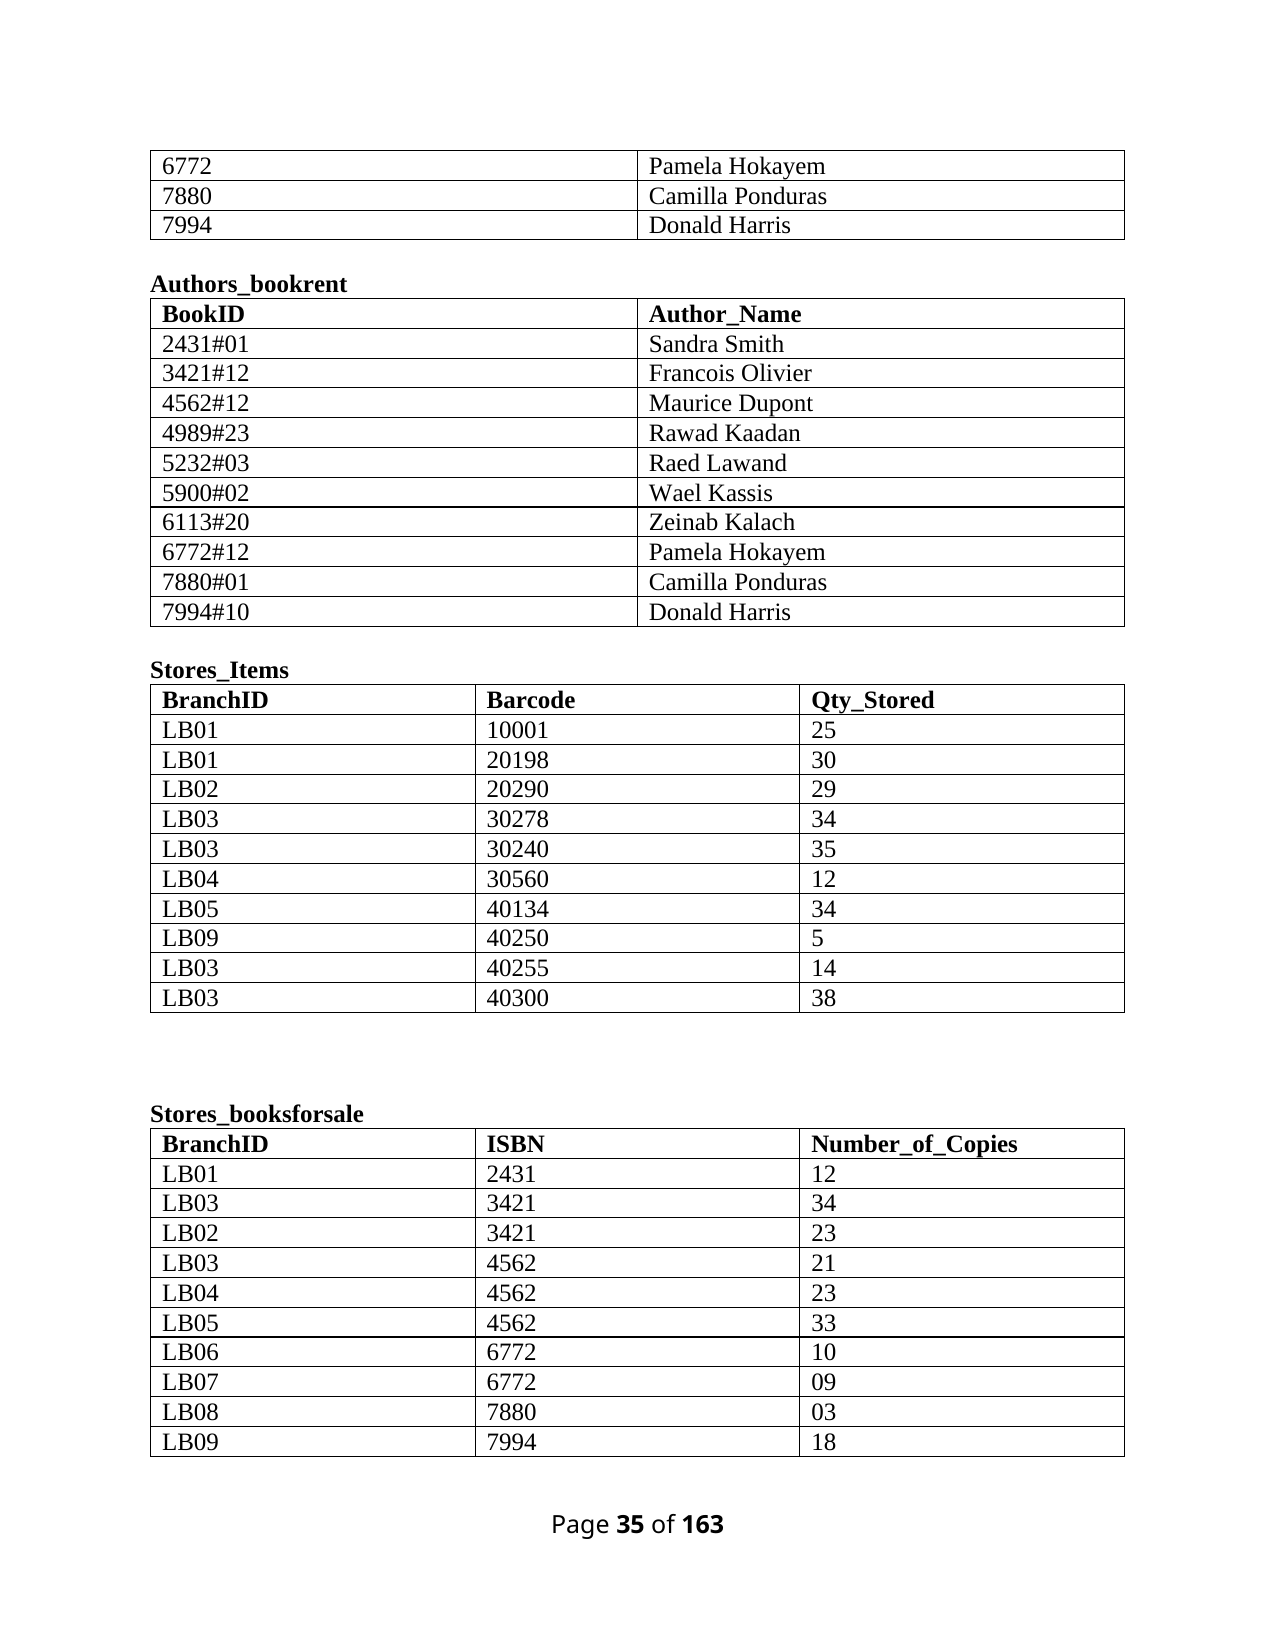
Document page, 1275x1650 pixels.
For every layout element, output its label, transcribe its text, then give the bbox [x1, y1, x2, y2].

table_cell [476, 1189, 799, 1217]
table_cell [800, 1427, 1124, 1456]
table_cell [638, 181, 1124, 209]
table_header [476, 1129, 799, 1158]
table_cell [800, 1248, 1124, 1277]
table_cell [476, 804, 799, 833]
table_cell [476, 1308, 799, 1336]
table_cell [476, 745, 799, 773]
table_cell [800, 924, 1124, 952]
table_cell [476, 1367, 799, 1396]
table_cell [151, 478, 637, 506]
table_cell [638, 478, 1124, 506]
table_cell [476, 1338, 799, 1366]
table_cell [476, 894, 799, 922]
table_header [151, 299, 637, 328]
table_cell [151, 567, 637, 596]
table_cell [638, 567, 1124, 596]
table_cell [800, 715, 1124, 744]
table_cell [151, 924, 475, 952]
text Stores_booksforsale [150, 1099, 1125, 1128]
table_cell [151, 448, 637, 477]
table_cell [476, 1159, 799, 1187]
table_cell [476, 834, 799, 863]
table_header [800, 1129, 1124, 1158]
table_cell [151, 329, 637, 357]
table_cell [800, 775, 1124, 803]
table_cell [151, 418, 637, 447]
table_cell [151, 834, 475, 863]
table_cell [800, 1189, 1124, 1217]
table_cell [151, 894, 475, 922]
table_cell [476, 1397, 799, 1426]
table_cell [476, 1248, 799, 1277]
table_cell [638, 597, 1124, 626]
text Stores_Items [150, 655, 1125, 684]
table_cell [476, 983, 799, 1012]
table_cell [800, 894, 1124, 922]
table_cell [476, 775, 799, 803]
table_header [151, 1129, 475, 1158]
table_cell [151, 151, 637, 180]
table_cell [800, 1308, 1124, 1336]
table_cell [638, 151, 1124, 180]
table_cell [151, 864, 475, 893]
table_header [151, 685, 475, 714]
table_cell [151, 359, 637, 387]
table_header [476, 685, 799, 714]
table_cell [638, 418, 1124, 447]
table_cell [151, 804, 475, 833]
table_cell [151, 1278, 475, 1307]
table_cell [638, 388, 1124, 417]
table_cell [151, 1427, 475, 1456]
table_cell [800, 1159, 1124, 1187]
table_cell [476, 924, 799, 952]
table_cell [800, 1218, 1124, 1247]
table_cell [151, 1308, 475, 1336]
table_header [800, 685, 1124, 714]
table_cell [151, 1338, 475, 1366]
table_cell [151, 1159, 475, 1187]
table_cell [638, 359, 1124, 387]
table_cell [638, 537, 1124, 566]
text Authors_bookrent [150, 269, 1125, 298]
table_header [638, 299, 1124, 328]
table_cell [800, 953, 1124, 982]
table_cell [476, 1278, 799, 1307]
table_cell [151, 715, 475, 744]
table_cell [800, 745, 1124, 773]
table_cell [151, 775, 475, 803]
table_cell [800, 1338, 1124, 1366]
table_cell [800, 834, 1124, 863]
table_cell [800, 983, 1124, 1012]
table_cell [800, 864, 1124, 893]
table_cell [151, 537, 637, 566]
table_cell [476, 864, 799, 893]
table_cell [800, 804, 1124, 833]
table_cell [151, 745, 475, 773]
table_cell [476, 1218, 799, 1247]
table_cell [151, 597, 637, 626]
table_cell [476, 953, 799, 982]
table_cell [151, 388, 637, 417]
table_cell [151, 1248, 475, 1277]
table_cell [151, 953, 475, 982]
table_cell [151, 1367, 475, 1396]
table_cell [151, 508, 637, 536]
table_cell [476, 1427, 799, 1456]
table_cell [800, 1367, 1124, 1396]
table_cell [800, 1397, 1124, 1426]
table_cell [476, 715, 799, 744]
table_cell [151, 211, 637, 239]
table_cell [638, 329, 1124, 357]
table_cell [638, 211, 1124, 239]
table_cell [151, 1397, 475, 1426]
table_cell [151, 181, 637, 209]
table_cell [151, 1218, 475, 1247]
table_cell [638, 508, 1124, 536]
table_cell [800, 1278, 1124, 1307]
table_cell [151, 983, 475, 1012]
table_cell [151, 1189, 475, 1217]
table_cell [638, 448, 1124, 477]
